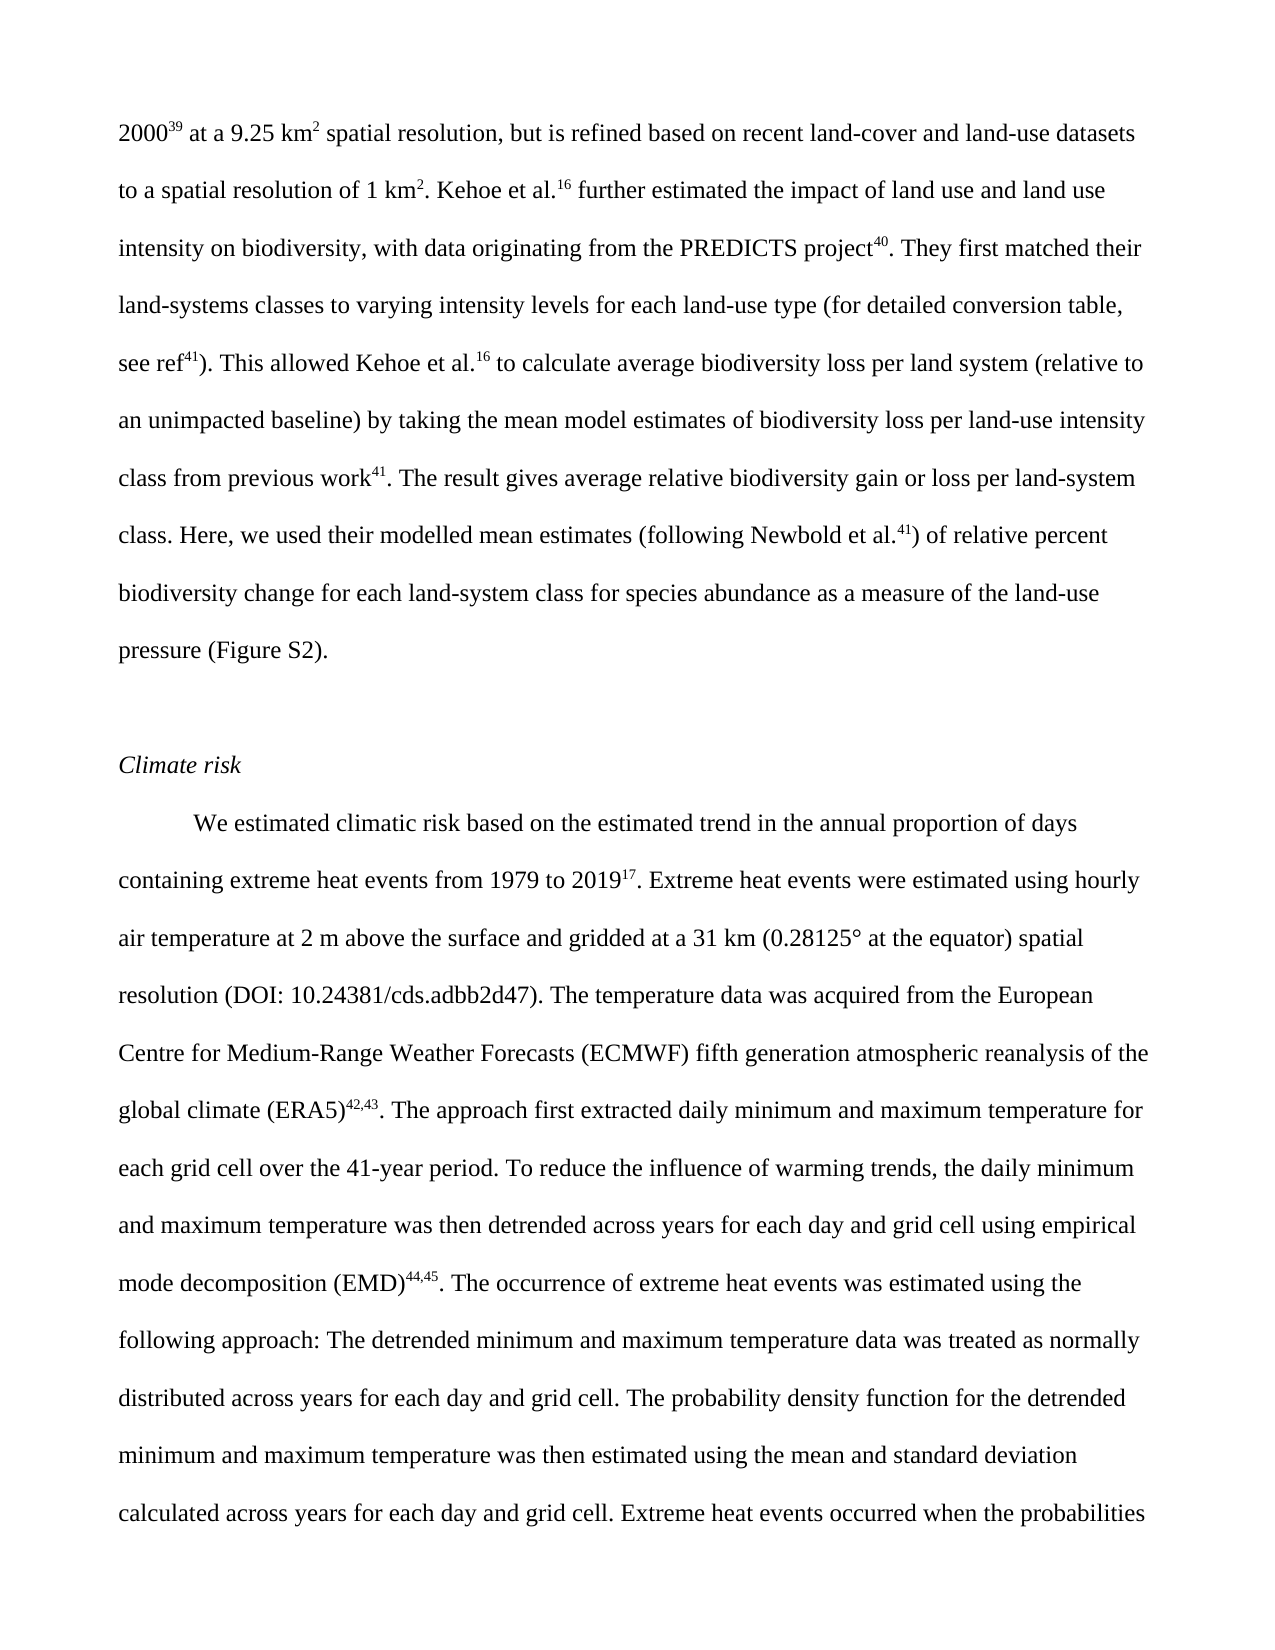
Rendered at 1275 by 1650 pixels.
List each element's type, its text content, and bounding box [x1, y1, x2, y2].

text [118, 118, 1157, 664]
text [118, 808, 1157, 1527]
text Climate risk [118, 751, 1157, 779]
